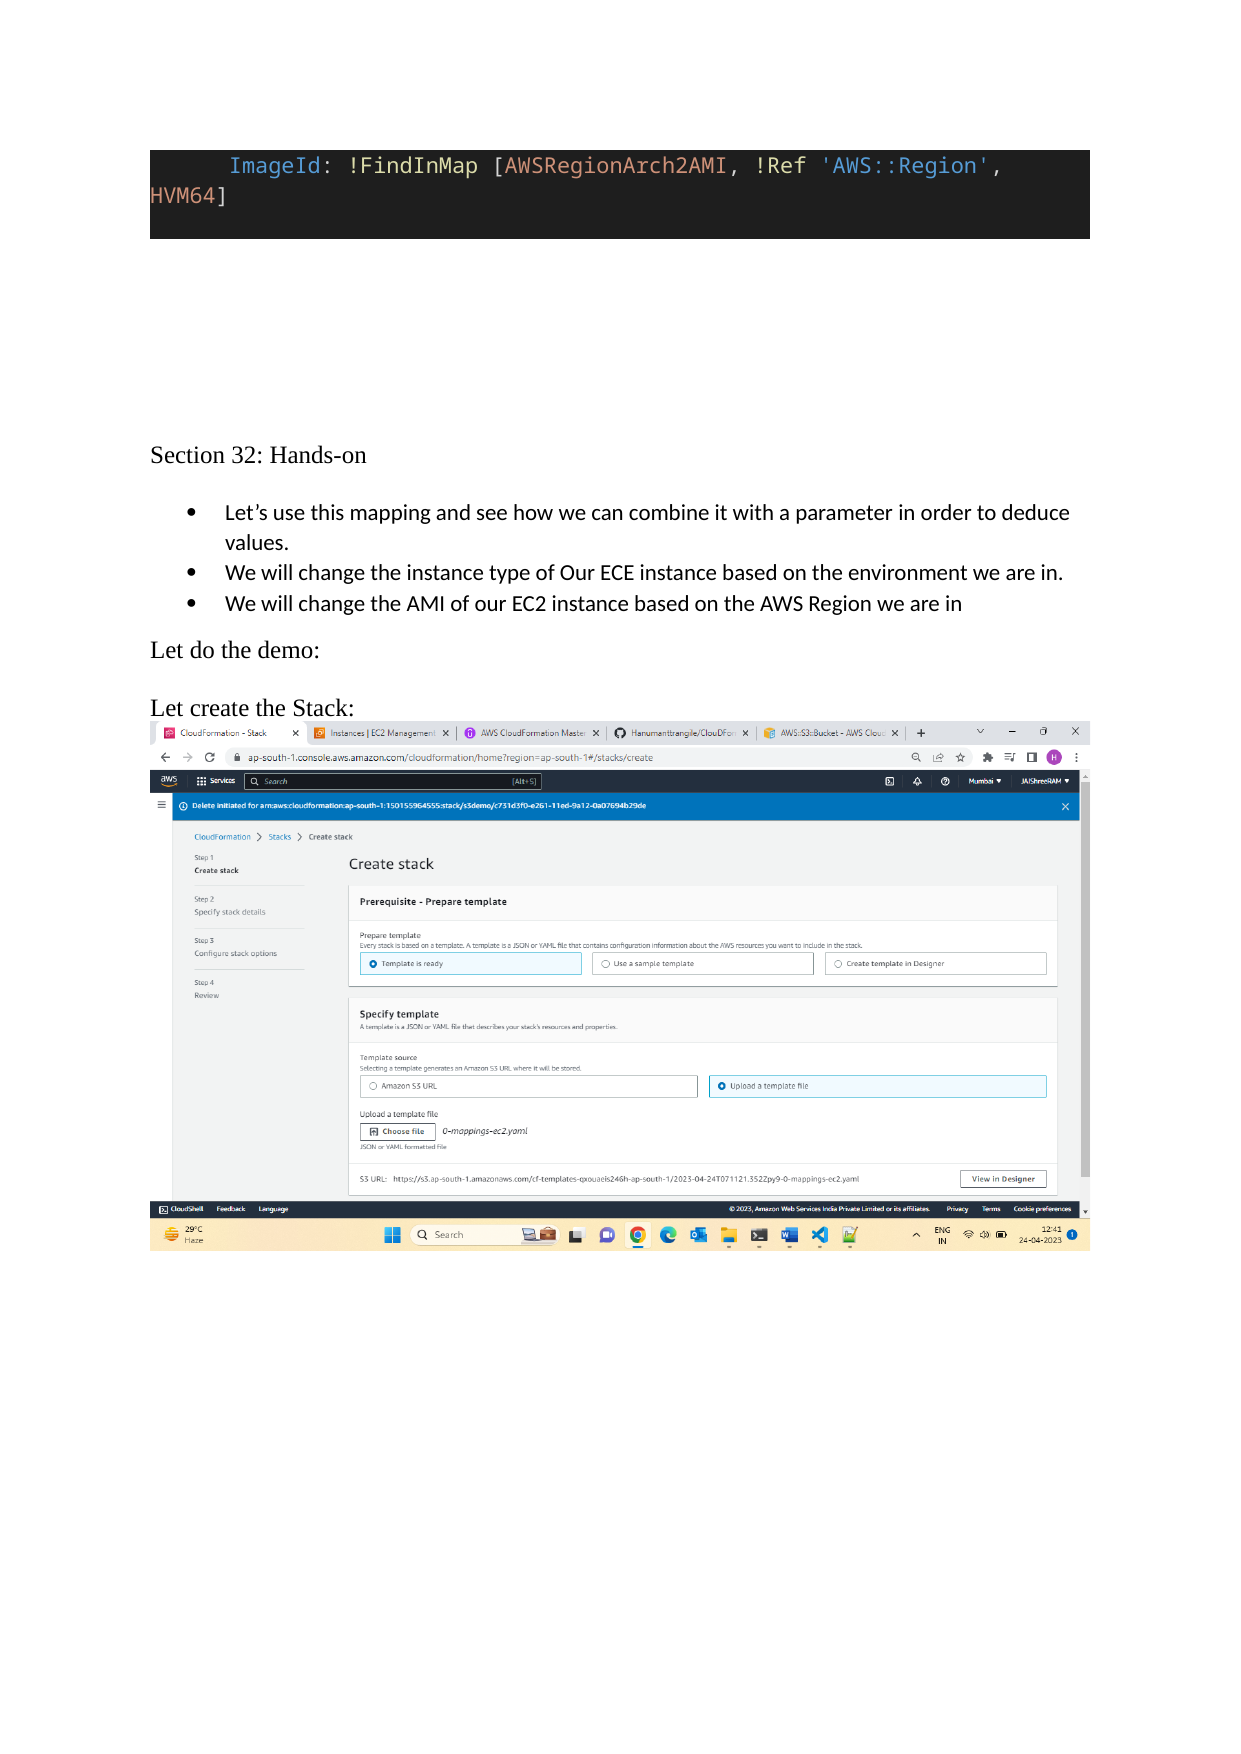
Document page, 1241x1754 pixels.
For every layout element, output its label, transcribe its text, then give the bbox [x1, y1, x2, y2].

list Let’s use this mapping and see how we can combine it with a parameter in order to deduce values. [187, 498, 1090, 556]
list We will change the instance type of Our ECE instance based on the environment we are in. [187, 558, 1090, 587]
list We will change the AMI of our EC2 instance based on the AWS Region we are in [187, 589, 1090, 617]
text Let do the demo: [150, 636, 1090, 664]
text Section 32: Hands-on [150, 441, 1090, 469]
picture [150, 721, 1091, 1251]
text Let create the Stack: [150, 693, 1090, 721]
text ImageId: !FindInMap [AWSRegionArch2AMI, !Ref 'AWS::Region', HVM64] [150, 150, 1090, 209]
